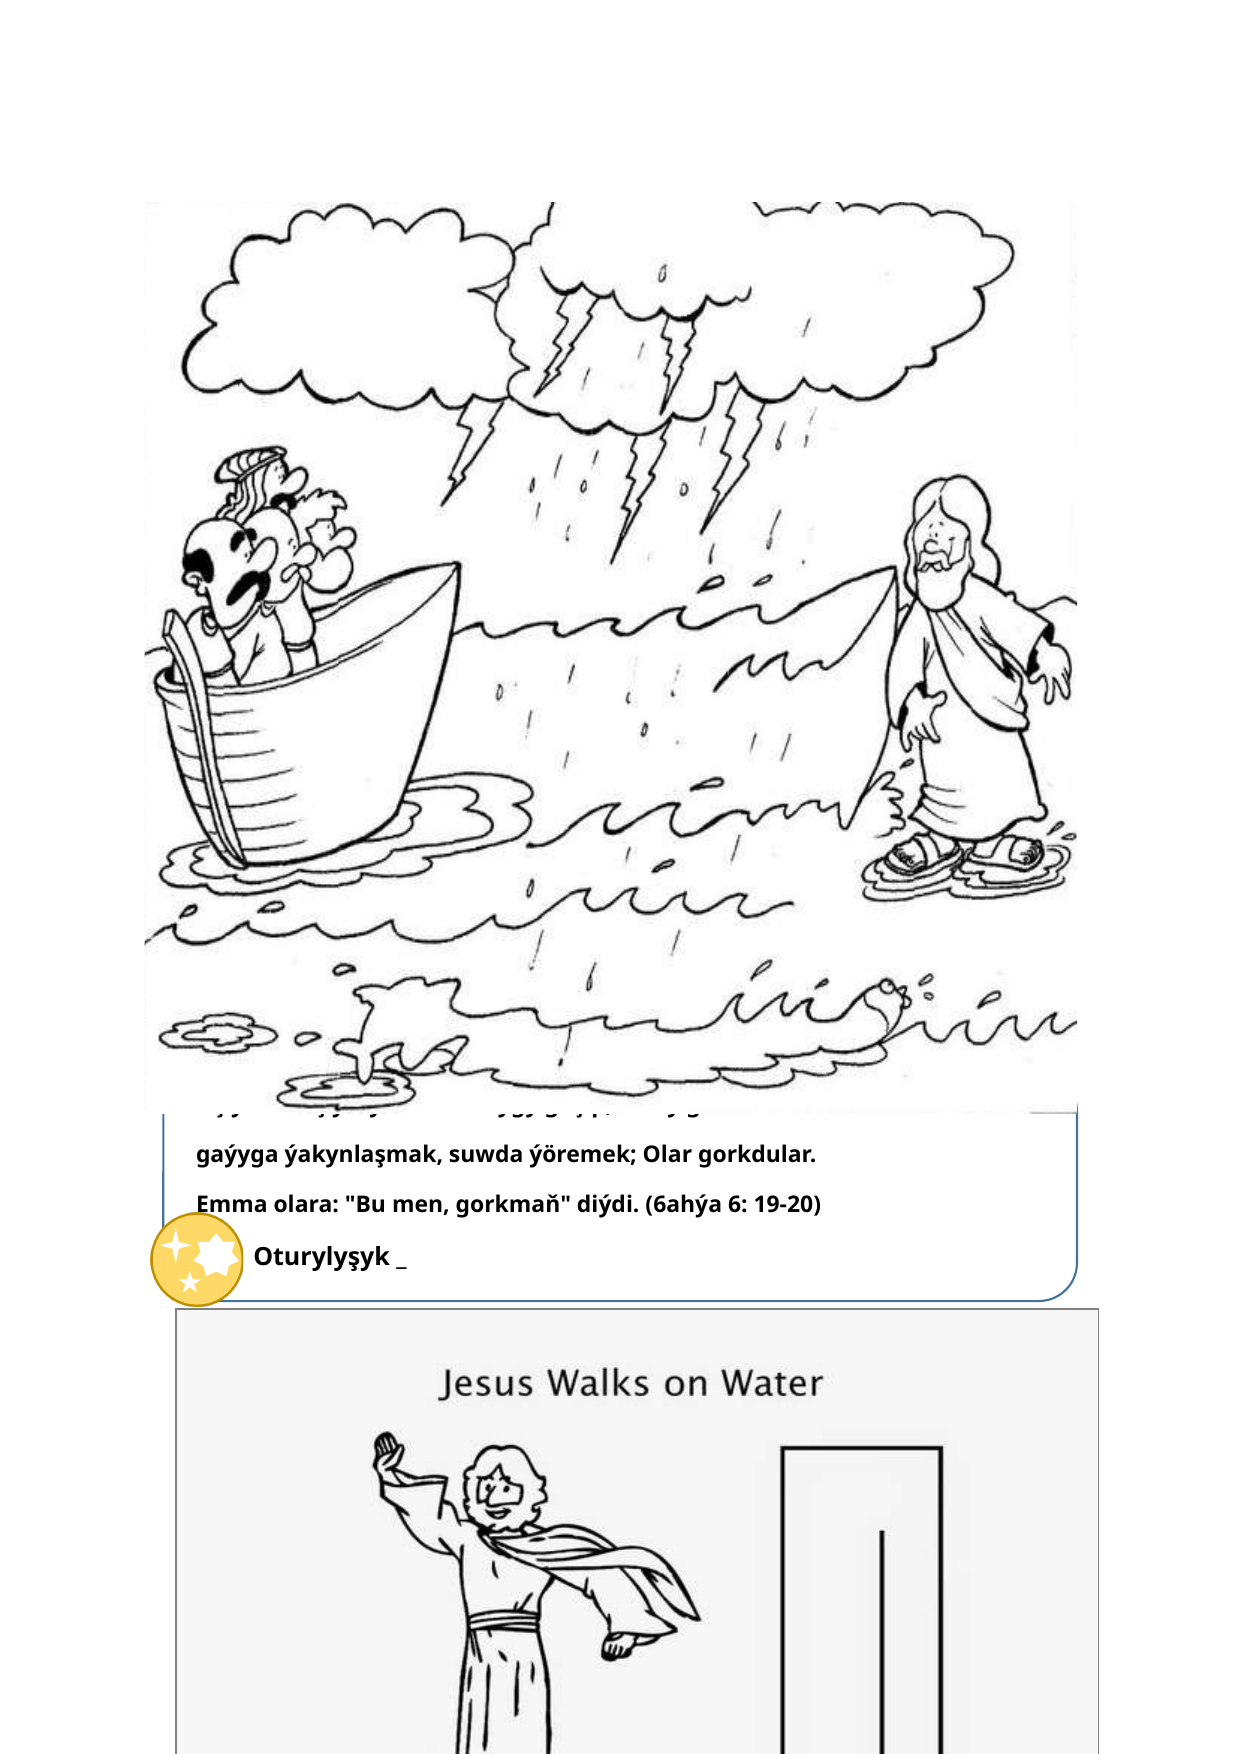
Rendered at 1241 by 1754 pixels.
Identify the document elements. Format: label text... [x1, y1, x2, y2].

text Oturylyşyk _ [244, 1239, 1090, 1273]
picture [177, 1310, 1098, 1754]
picture [150, 1212, 244, 1307]
text gaýyga ýakynlaşmak, suwda ýöremek; Olar gorkdular. [150, 1138, 1090, 1169]
text Emma olara: "Bu men, gorkmaň" diýdi. (6ahýa 6: 19-20) [150, 1188, 1090, 1220]
text Üç ýa-da üç ýarym mil aralygy geçip, Isany gördüler [150, 1088, 1090, 1119]
picture [144, 202, 1078, 1114]
